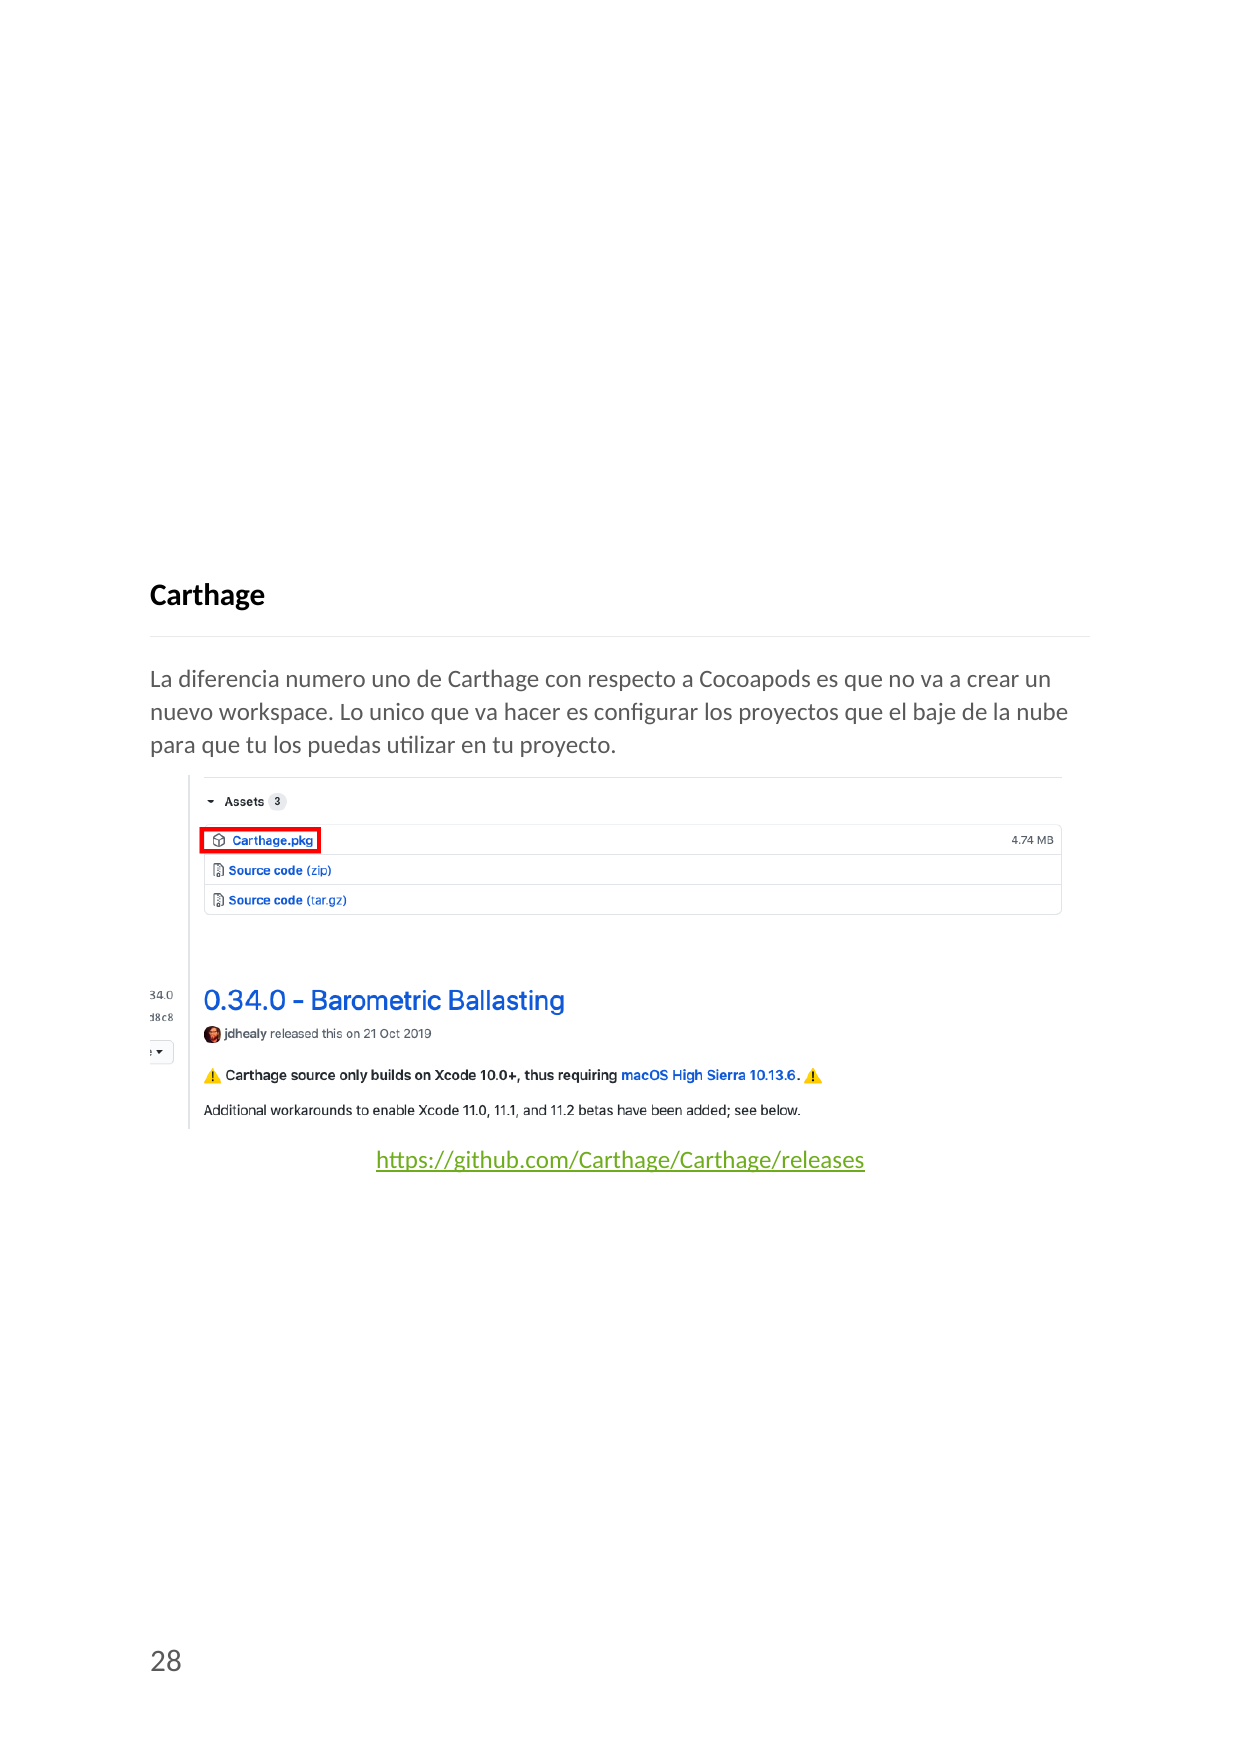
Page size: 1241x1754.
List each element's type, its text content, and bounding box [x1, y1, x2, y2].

text La diferencia numero uno de Carthage con respecto a Cocoapods es que no va a crear un nuevo workspace. Lo unico que va hacer es configurar los proyectos que el baje de la nube para que tu los puedas utilizar en tu proyecto. [150, 664, 1090, 760]
text https://github.com/Carthage/Carthage/releases [150, 1144, 1090, 1175]
picture [150, 775, 1091, 1129]
subtitle Carthage [150, 574, 1090, 636]
